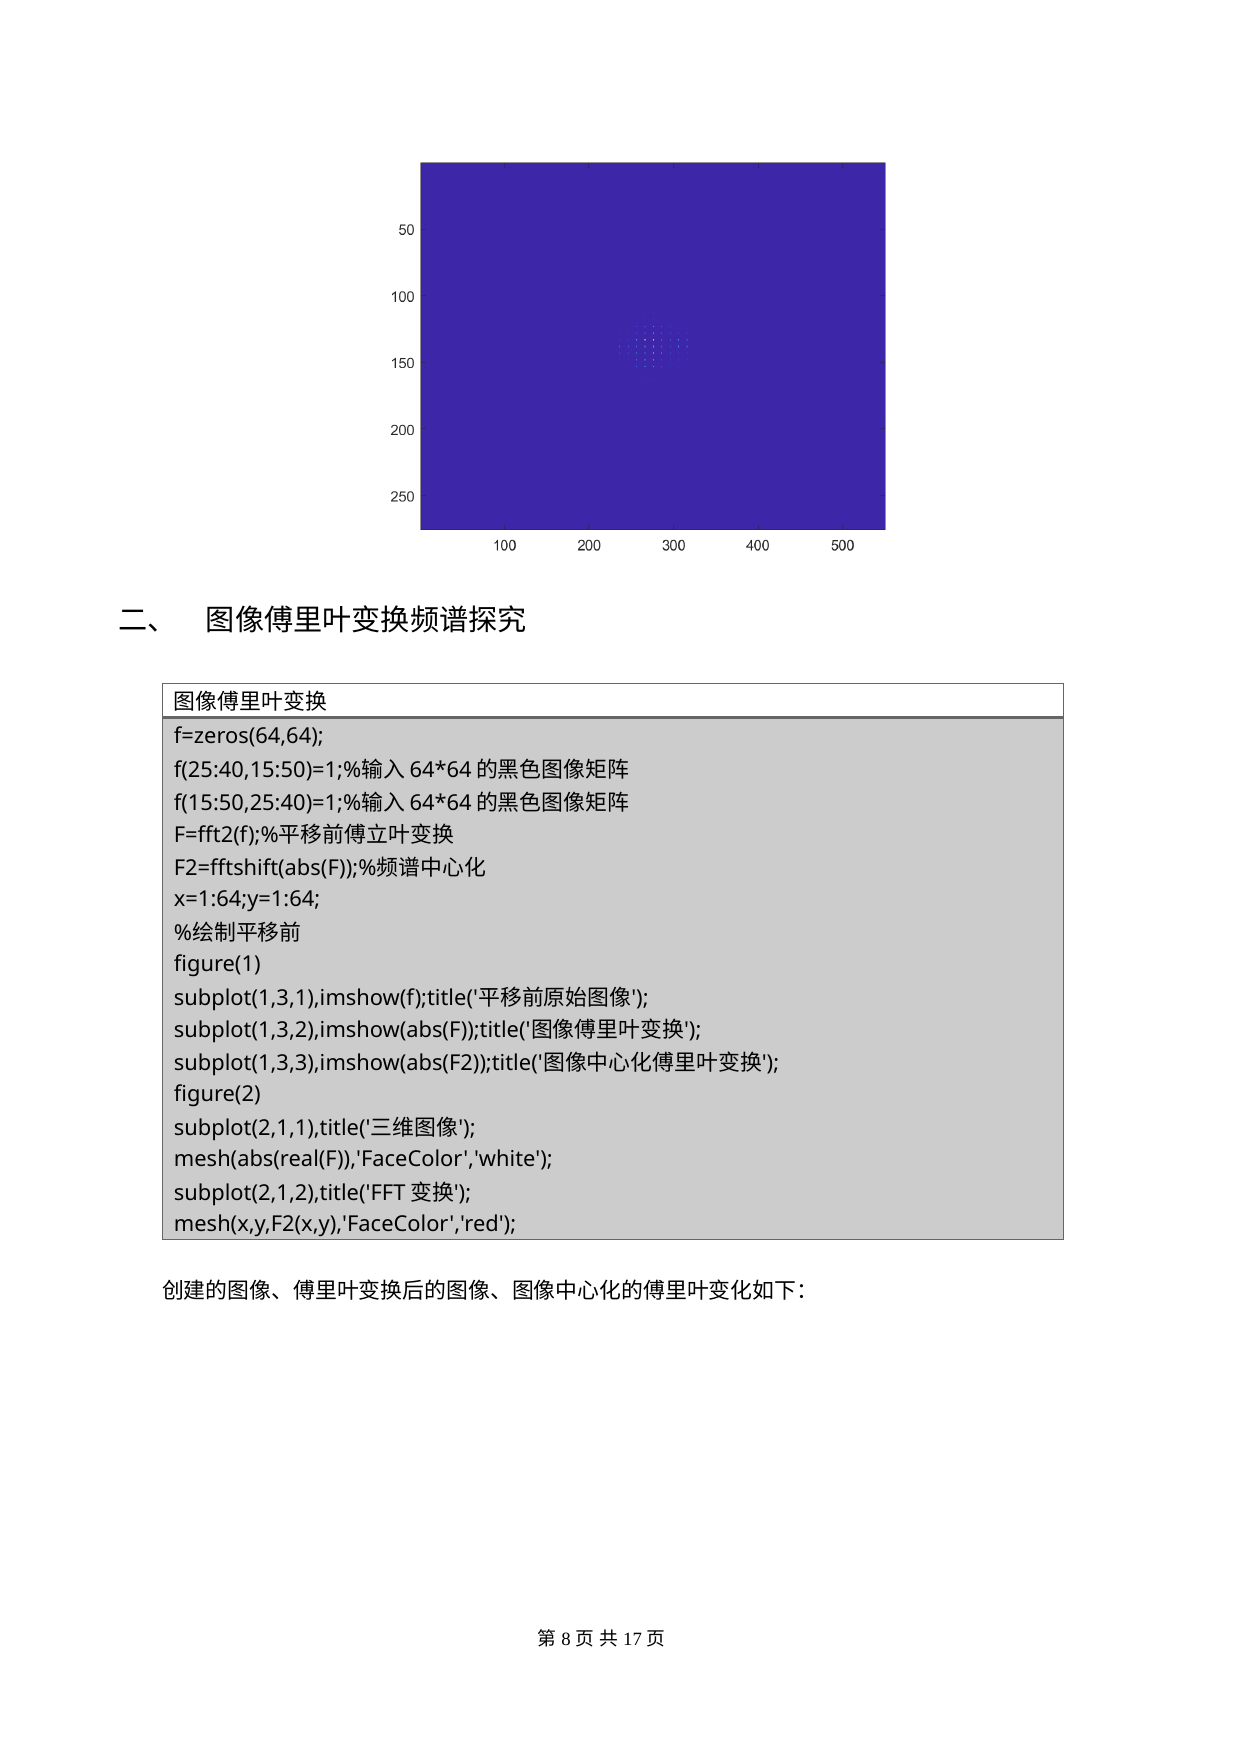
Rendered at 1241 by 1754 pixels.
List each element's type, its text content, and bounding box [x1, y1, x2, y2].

table_cell f=zeros(64,64); f(25:40,15:50)=1;%输入64*64的黑色图像矩阵 f(15:50,25:40)=1;%输入64*64的黑色图像矩阵 F=fft2(f);%平移前傅立叶变换 F2=fftshift(abs(F));%频谱中心化 x=1:64;y=1:64; %绘制平移前 figure(1) subplot(1,3,1),imshow(f);title('平移前原始图像'); subplot(1,3,2),imshow(abs(F));title('图像傅里叶变换'); subplot(1,3,3),imshow(abs(F2));title('图像中心化傅里叶变换'); figure(2) subplot(2,1,1),title('三维图像'); mesh(abs(real(F)),'FaceColor','white'); subplot(2,1,2),title('FFT变换'); mesh(x,y,F2(x,y),'FaceColor','red'); [163, 719, 1063, 1239]
list 图像傅里叶变换频谱探究 [118, 585, 1122, 650]
text 创建的图像、傅里叶变换后的图像、图像中心化的傅里叶变化如下： [118, 1273, 1122, 1305]
picture [342, 130, 942, 579]
table_header 图像傅里叶变换 [163, 684, 1063, 716]
